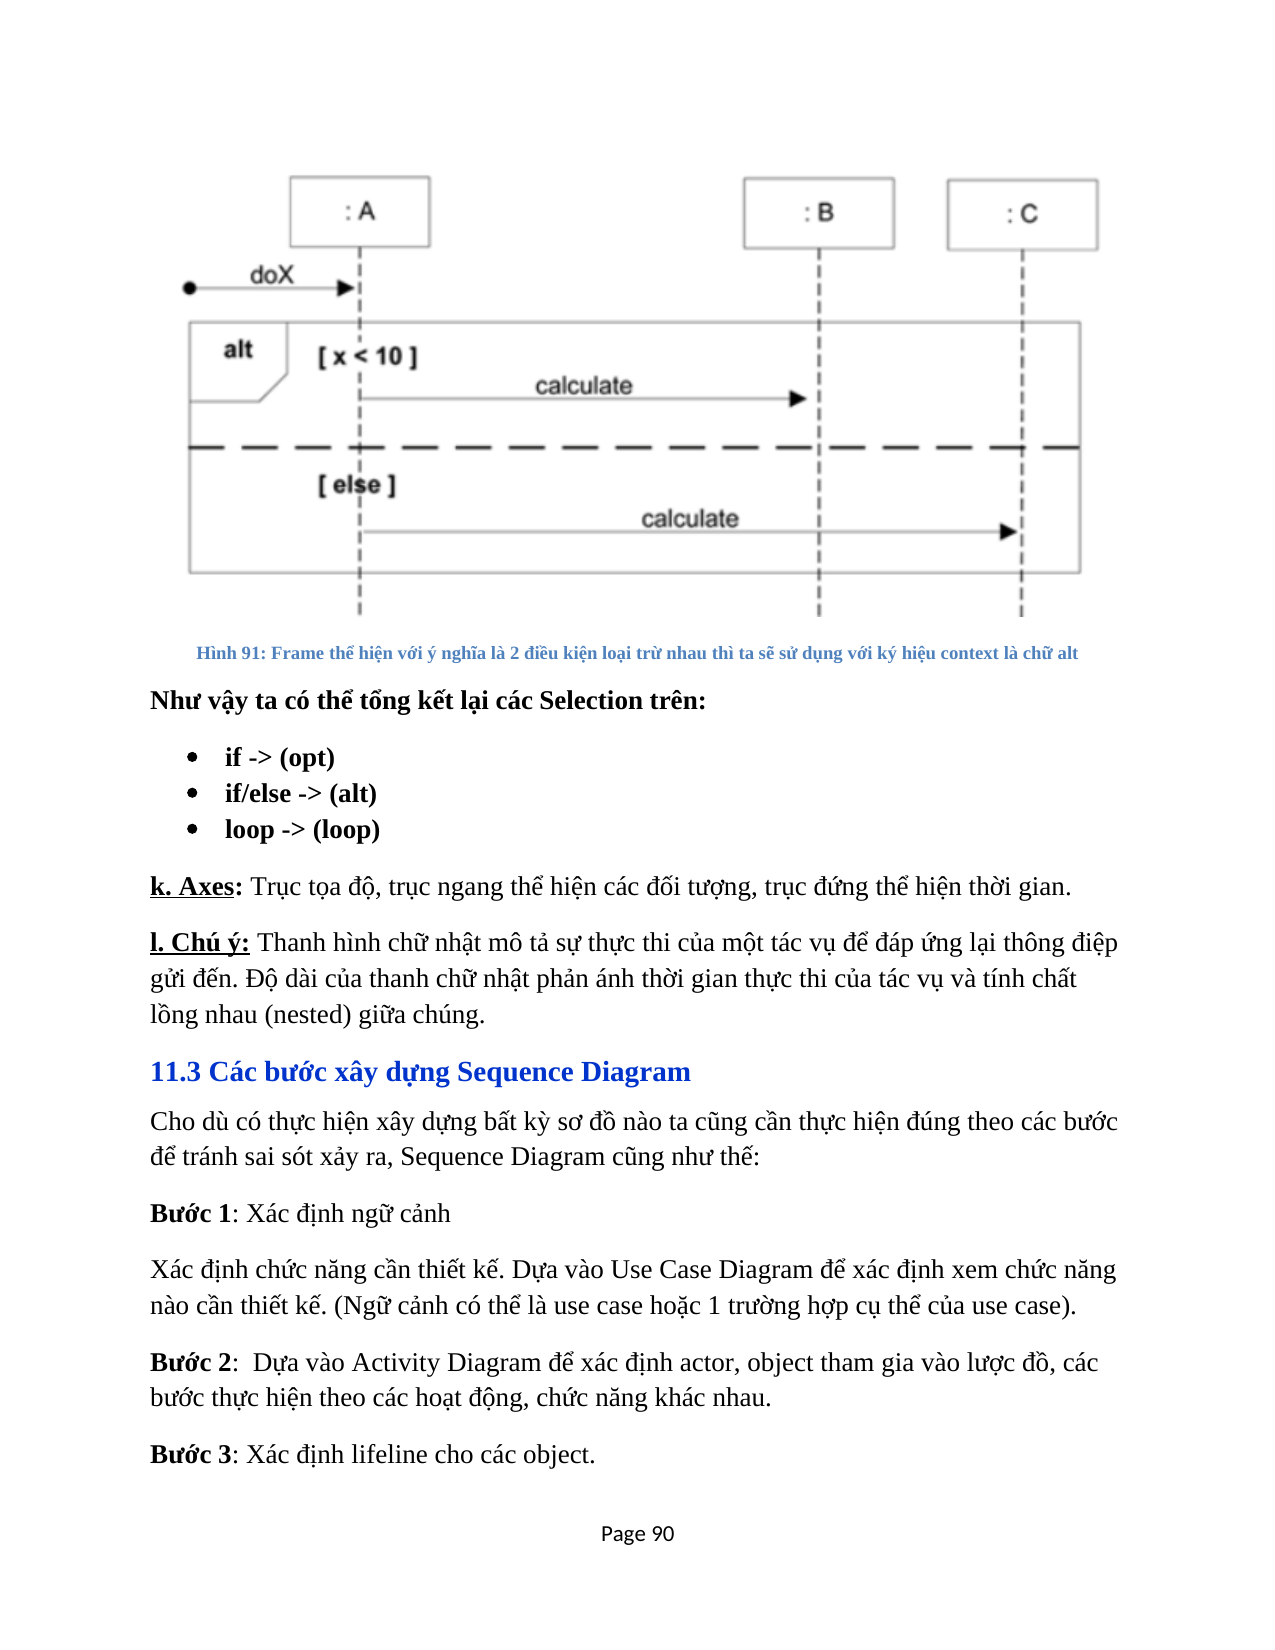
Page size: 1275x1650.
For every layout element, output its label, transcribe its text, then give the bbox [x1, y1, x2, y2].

text l. Chú ý: Thanh hình chữ nhật mô tả sự thực thi của một tác vụ để đáp ứng lại thông điệp gửi đến. Độ dài của thanh chữ nhật phản ánh thời gian thực thi của tác vụ và tính chất lồng nhau (nested) giữa chúng. [150, 926, 1125, 1029]
text Bước 1: Xác định ngữ cảnh [150, 1197, 1125, 1228]
text Bước 3: Xác định lifeline cho các object. [150, 1438, 1125, 1469]
text Xác định chức năng cần thiết kế. Dựa vào Use Case Diagram để xác định xem chức năng nào cần thiết kế. (Ngữ cảnh có thể là use case hoặc 1 trường hợp cụ thể của use case). [150, 1253, 1125, 1320]
text k. Axes: Trục tọa độ, trục ngang thể hiện các đối tượng, trục đứng thể hiện thời gian. [150, 870, 1125, 901]
text Như vậy ta có thể tổng kết lại các Selection trên: [150, 684, 1125, 716]
picture [168, 150, 1107, 617]
list if/else -> (alt) [187, 777, 1125, 808]
text Cho dù có thực hiện xây dựng bất kỳ sơ đồ nào ta cũng cần thực hiện đúng theo các bước để tránh sai sót xảy ra, Sequence Diagram cũng như thế: [150, 1104, 1125, 1171]
text Bước 2: Dựa vào Activity Diagram để xác định actor, object tham gia vào lược đồ, các bước thực hiện theo các hoạt động, chức năng khác nhau. [150, 1346, 1125, 1413]
list loop -> (loop) [187, 813, 1125, 844]
list if -> (opt) [187, 741, 1125, 772]
subtitle 11.3 Các bước xây dựng Sequence Diagram [150, 1054, 1125, 1088]
